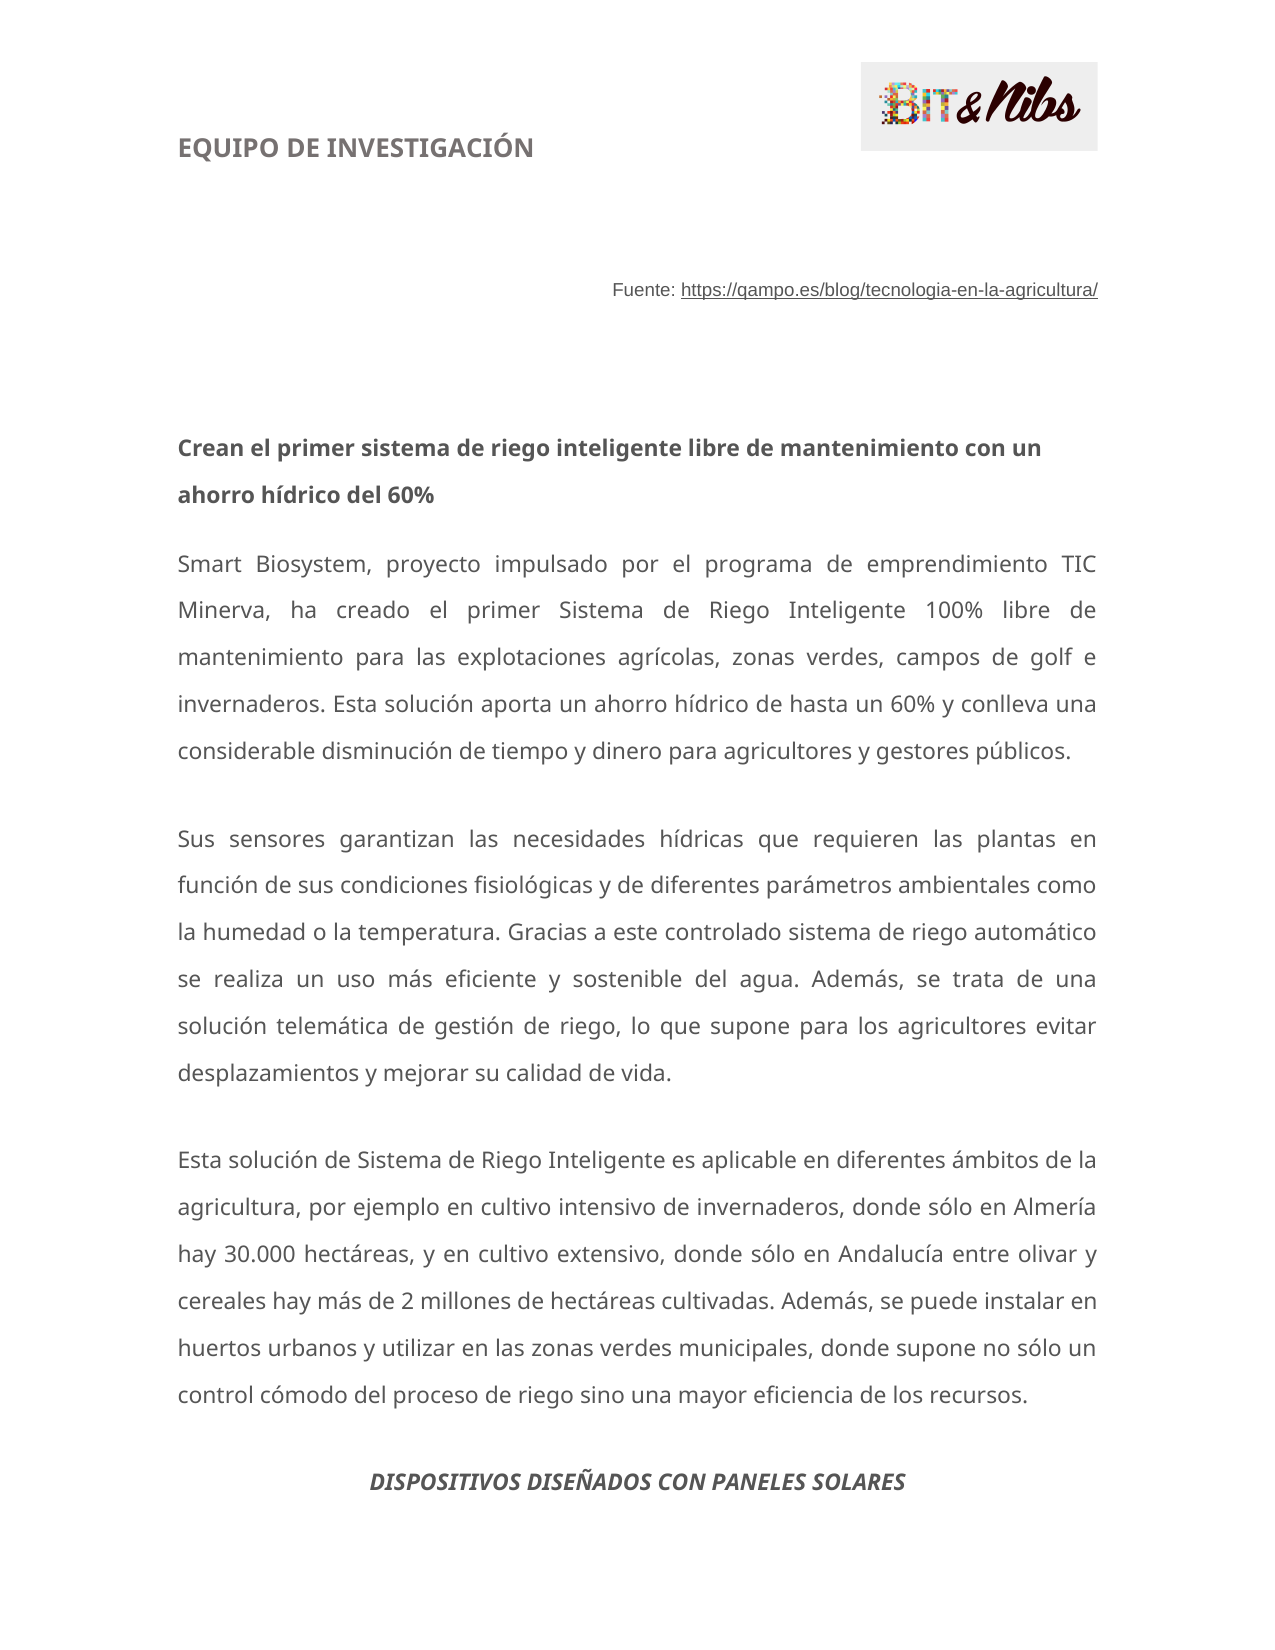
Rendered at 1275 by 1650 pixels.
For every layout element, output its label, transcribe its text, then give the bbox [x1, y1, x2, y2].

text Fuente: https://qampo.es/blog/tecnologia-en-la-agricultura/ [193, 269, 1098, 301]
text Smart Biosystem, proyecto impulsado por el programa de emprendimiento TIC Minerva, ha creado el primer Sistema de Riego Inteligente 100% libre de mantenimiento para las explotaciones agrícolas, zonas verdes, campos de golf e invernaderos. Esta solución aporta un ahorro hídrico de hasta un 60% y conlleva una considerable disminución de tiempo y dinero para agricultores y gestores públicos. [177, 547, 1098, 766]
text Esta solución de Sistema de Riego Inteligente es aplicable en diferentes ámbitos de la agricultura, por ejemplo en cultivo intensivo de invernaderos, donde sólo en Almería hay 30.000 hectáreas, y en cultivo extensivo, donde sólo en Andalucía entre olivar y cereales hay más de 2 millones de hectáreas cultivadas. Además, se puede instalar en huertos urbanos y utilizar en las zonas verdes municipales, donde supone no sólo un control cómodo del proceso de riego sino una mayor eficiencia de los recursos. [177, 1144, 1098, 1410]
subtitle Crean el primer sistema de riego inteligente libre de mantenimiento con un ahorro hídrico del 60% [177, 432, 1098, 510]
text DISPOSITIVOS DISEÑADOS CON PANELES SOLARES [177, 1466, 1098, 1497]
text Sus sensores garantizan las necesidades hídricas que requieren las plantas en función de sus condiciones fisiológicas y de diferentes parámetros ambientales como la humedad o la temperatura. Gracias a este controlado sistema de riego automático se realiza un uso más eficiente y sostenible del agua. Además, se trata de una solución telemática de gestión de riego, lo que supone para los agricultores evitar desplazamientos y mejorar su calidad de vida. [177, 822, 1098, 1088]
picture [860, 62, 1098, 151]
